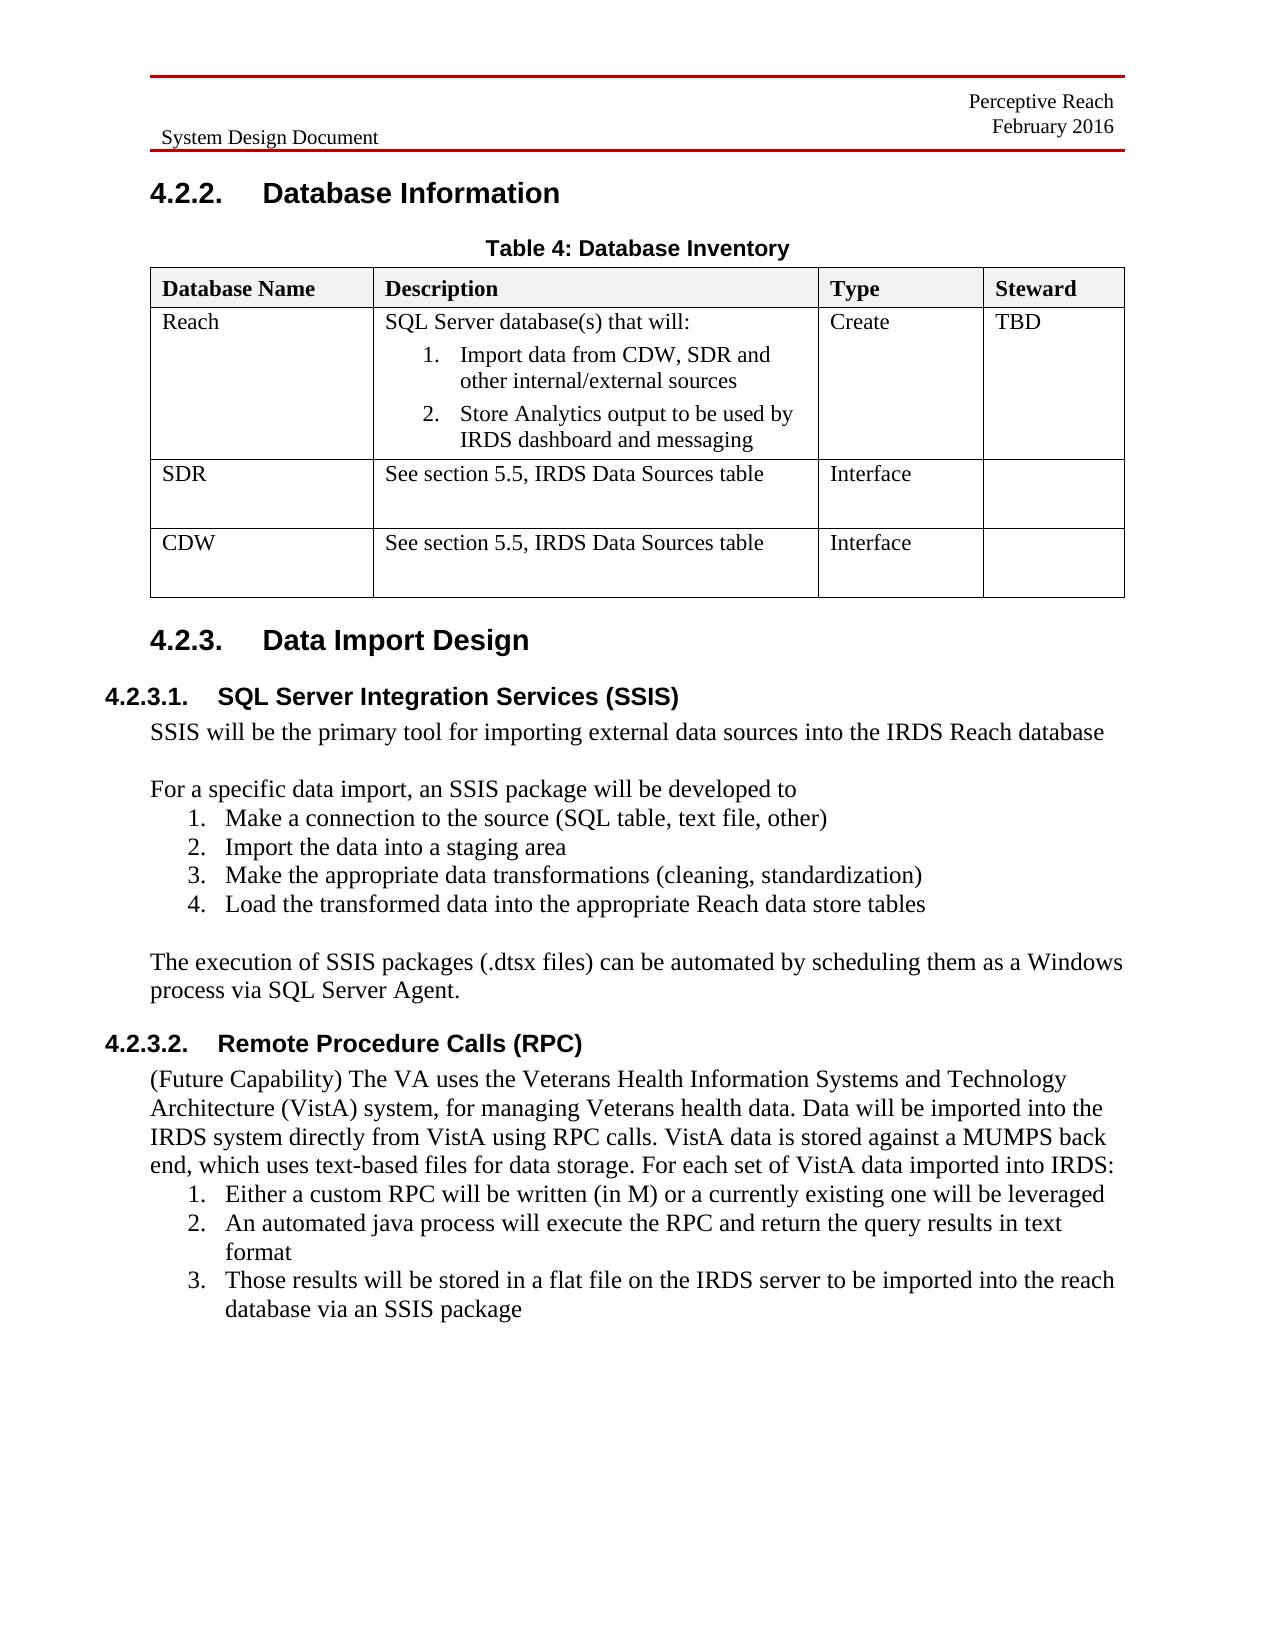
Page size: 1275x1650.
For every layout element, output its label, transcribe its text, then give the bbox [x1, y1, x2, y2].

list Import the data into a staging area [187, 832, 1125, 861]
table_header Type [819, 268, 983, 307]
list Make the appropriate data transformations (cleaning, standardization) [187, 861, 1125, 889]
table_cell [984, 460, 1124, 528]
table_cell SDR [151, 460, 373, 528]
table_cell Interface [819, 529, 983, 597]
list Either a custom RPC will be written (in M) or a currently existing one will be leveraged [187, 1179, 1125, 1208]
table_cell Interface [819, 460, 983, 528]
list Make a connection to the source (SQL table, text file, other) [187, 803, 1125, 832]
list Those results will be stored in a flat file on the IRDS server to be imported into the reach database via an SSIS package [187, 1266, 1125, 1323]
list Load the transformed data into the appropriate Reach data store tables [187, 889, 1125, 918]
table_header Steward [984, 268, 1124, 307]
table_cell [984, 529, 1124, 597]
subtitle SQL Server Integration Services (SSIS) [105, 682, 1125, 711]
subtitle Data Import Design [150, 623, 1125, 657]
subtitle Remote Procedure Calls (RPC) [105, 1029, 1125, 1058]
text (Future Capability) The VA uses the Veterans Health Information Systems and Technology Architecture (VistA) system, for managing Veterans health data. Data will be imported into the IRDS system directly from VistA using RPC calls. VistA data is stored against a MUMPS back end, which uses text-based files for data storage. For each set of VistA data imported into IRDS: [150, 1064, 1125, 1179]
table_header Database Name [151, 268, 373, 307]
table_cell See section 5.5, IRDS Data Sources table [374, 460, 818, 528]
subtitle Database Information [150, 176, 1125, 210]
text For a specific data import, an SSIS package will be developed to [150, 774, 1125, 803]
table_cell Reach [151, 308, 373, 459]
table_header Description [374, 268, 818, 307]
list An automated java process will execute the RPC and return the query results in text format [187, 1208, 1125, 1266]
table_cell Create [819, 308, 983, 459]
text The execution of SSIS packages (.dtsx files) can be automated by scheduling them as a Windows process via SQL Server Agent. [150, 947, 1125, 1004]
table_cell CDW [151, 529, 373, 597]
table_cell See section 5.5, IRDS Data Sources table [374, 529, 818, 597]
table_cell SQL Server database(s) that will: Import data from CDW, SDR and other internal/external sources Store Analytics output to be used by IRDS dashboard and messaging [374, 308, 818, 459]
table_cell TBD [984, 308, 1124, 459]
text Table 4: Database Inventory [150, 235, 1125, 261]
text SSIS will be the primary tool for importing external data sources into the IRDS Reach database [150, 717, 1125, 746]
